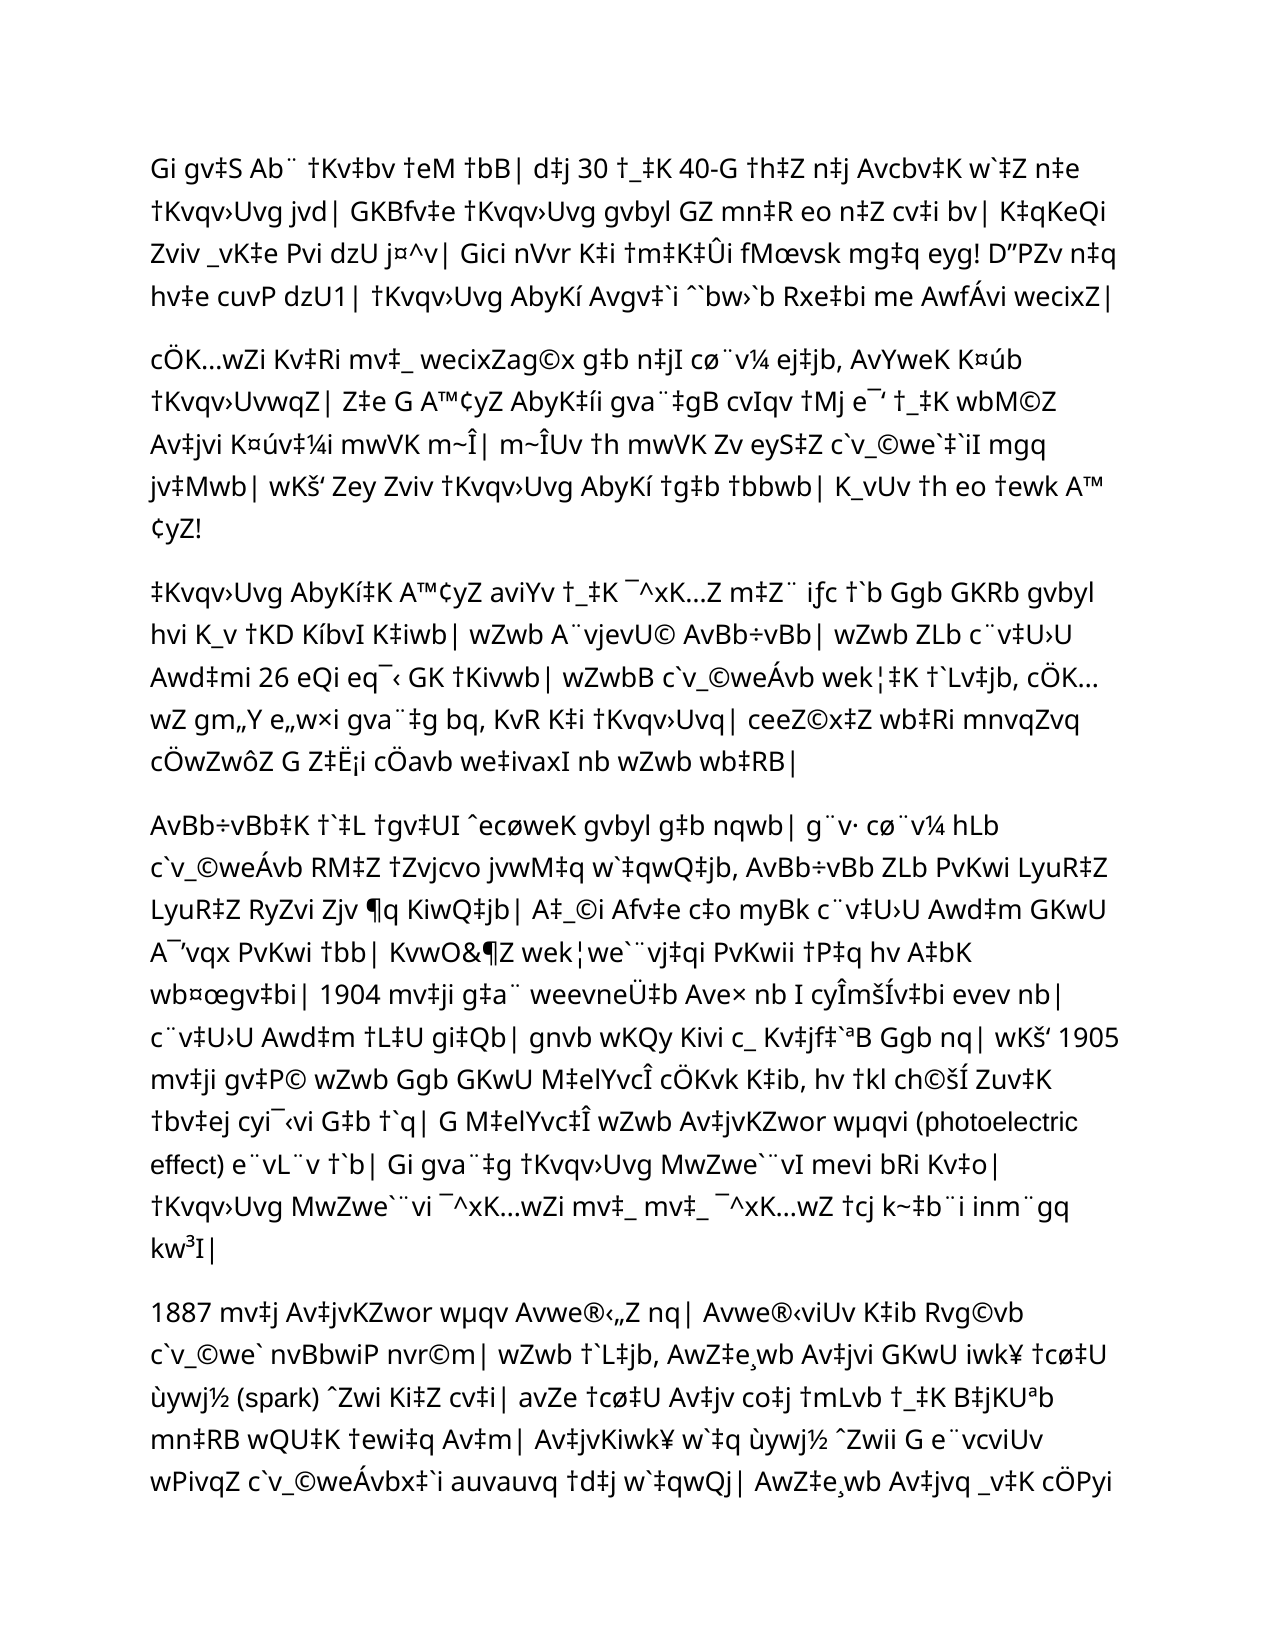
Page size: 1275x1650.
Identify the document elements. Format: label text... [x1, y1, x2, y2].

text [150, 150, 1125, 314]
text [150, 1293, 1125, 1500]
text AvBb÷vBb‡K †`‡L †gv‡UI ˆecøweK gvbyl g‡b nqwb| g¨v· cø¨v¼ hLb c`v_©weÁvb RM‡Z †Zvjcvo jvwM‡q w`‡qwQ‡jb, AvBb÷vBb ZLb PvKwi LyuR‡Z LyuR‡Z RyZvi Zjv ¶q KiwQ‡jb| A‡_©i Afv‡e c‡o myBk c¨v‡U›U Awd‡m GKwU A¯’vqx PvKwi †bb| KvwO&¶Z wek¦we`¨vj‡qi PvKwii †P‡q hv A‡bK wb¤œgv‡bi| 1904 mv‡ji g‡a¨ weevneÜ‡b Ave× nb I cyÎmšÍv‡bi evev nb| c¨v‡U›U Awd‡m †L‡U gi‡Qb| gnvb wKQy Kivi c_ Kv‡jf‡`ªB Ggb nq| wKš‘ 1905 mv‡ji gv‡P© wZwb Ggb GKwU M‡elYvcÎ cÖKvk K‡ib, hv †kl ch©šÍ Zuv‡K †bv‡ej cyi¯‹vi G‡b †`q| G M‡elYvc‡Î wZwb Av‡jvKZwor wµqvi (photoelectric effect) e¨vL¨v †`b| Gi gva¨‡g †Kvqv›Uvg MwZwe`¨vI mevi bRi Kv‡o| †Kvqv›Uvg MwZwe`¨vi ¯^xK…wZi mv‡_ mv‡_ ¯^xK…wZ †cj k~‡b¨i inm¨gq kw³I| [150, 806, 1125, 1267]
text cÖK…wZi Kv‡Ri mv‡_ wecixZag©x g‡b n‡jI cø¨v¼ ej‡jb, AvYweK K¤úb †Kvqv›UvwqZ| Z‡e G A™¢yZ AbyK‡íi gva¨‡gB cvIqv †Mj e¯‘ †_‡K wbM©Z Av‡jvi K¤úv‡¼i mwVK m~Î| m~ÎUv †h mwVK Zv eyS‡Z c`v_©we`‡`iI mgq jv‡Mwb| wKš‘ Zey Zviv †Kvqv›Uvg AbyKí †g‡b †bbwb| K_vUv †h eo †ewk A™¢yZ! [150, 340, 1125, 547]
text ‡Kvqv›Uvg AbyKí‡K A™¢yZ aviYv †_‡K ¯^xK…Z m‡Z¨ iƒc †`b Ggb GKRb gvbyl hvi K_v †KD KíbvI K‡iwb| wZwb A¨vjevU© AvBb÷vBb| wZwb ZLb c¨v‡U›U Awd‡mi 26 eQi eq¯‹ GK †Kivwb| wZwbB c`v_©weÁvb wek¦‡K †`Lv‡jb, cÖK…wZ gm„Y e„w×i gva¨‡g bq, KvR K‡i †Kvqv›Uvq| ceeZ©x‡Z wb‡Ri mnvqZvq cÖwZwôZ G Z‡Ë¡i cÖavb we‡ivaxI nb wZwb wb‡RB| [150, 573, 1125, 780]
